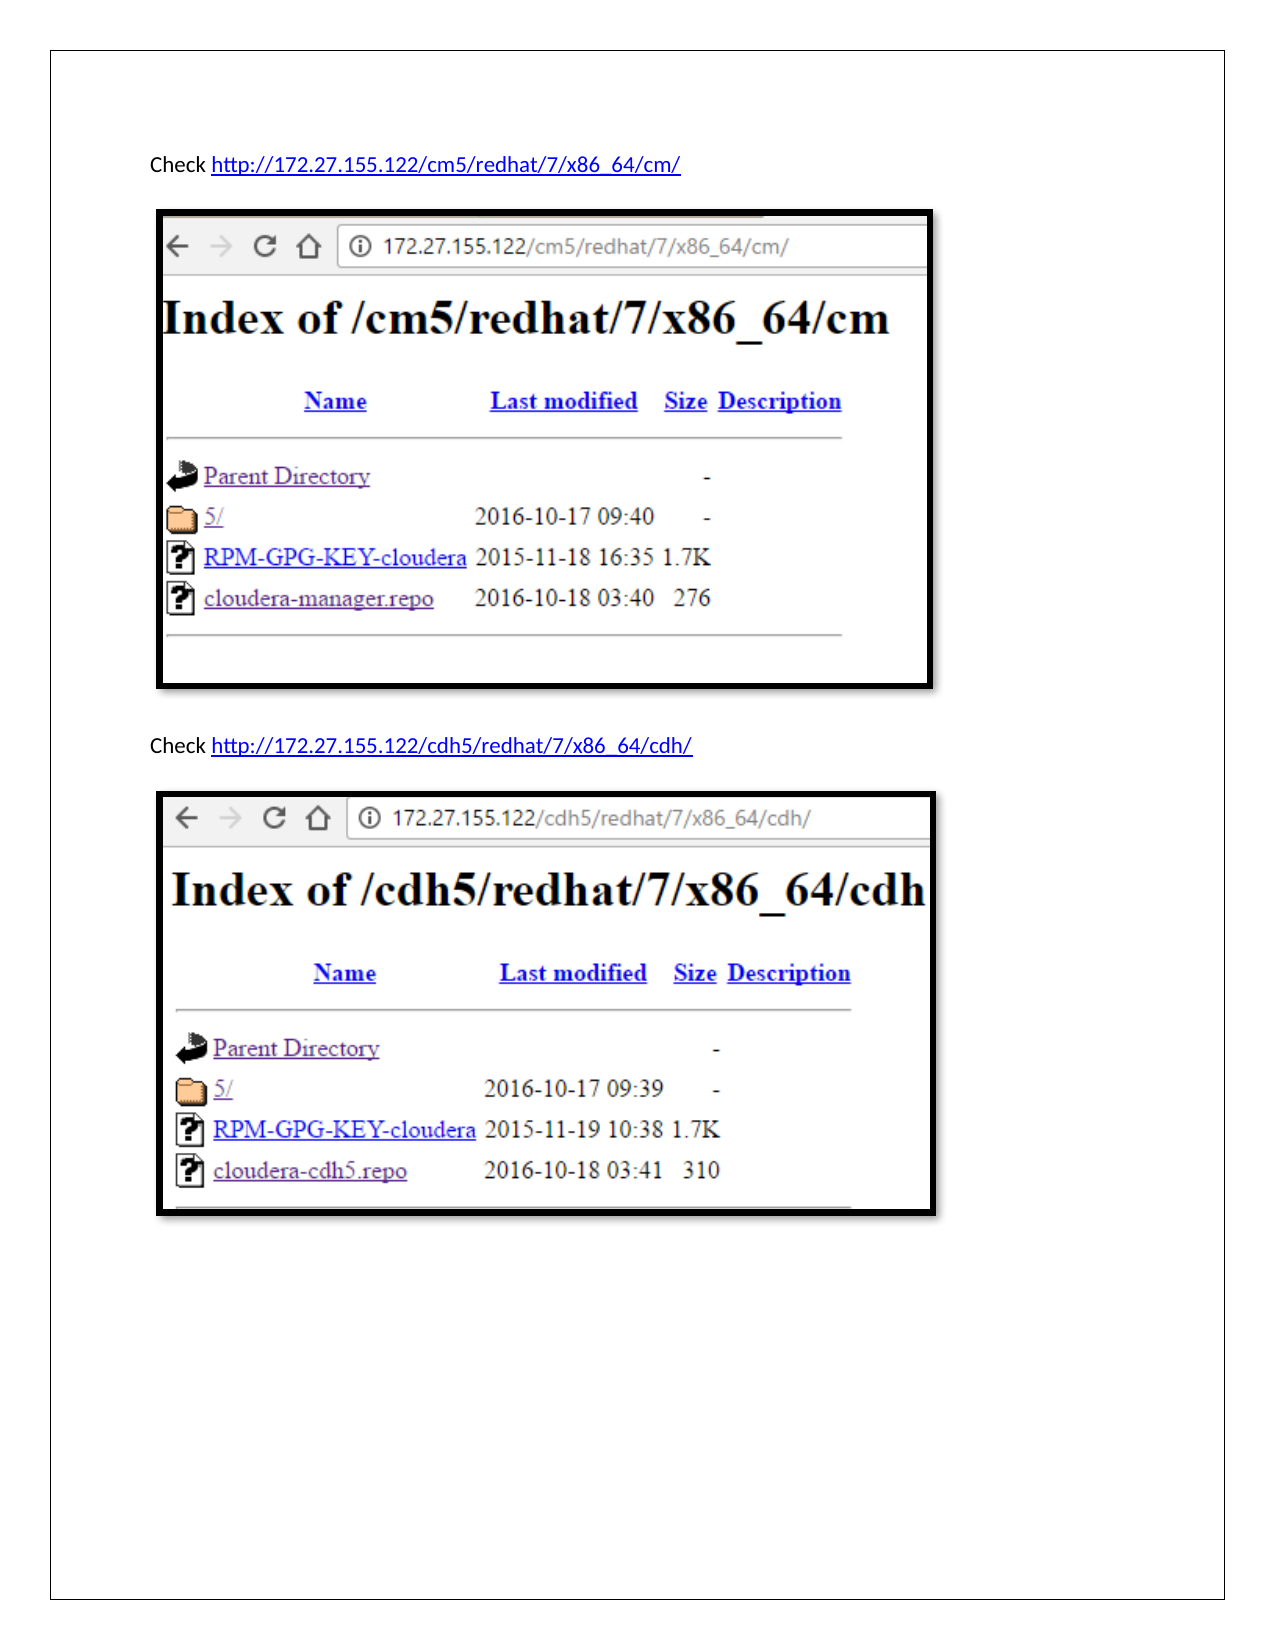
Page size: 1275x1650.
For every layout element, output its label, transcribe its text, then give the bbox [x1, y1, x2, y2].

picture [163, 216, 927, 683]
picture [163, 797, 930, 1209]
text Check http://172.27.155.122/cm5/redhat/7/x86_64/cm/ [150, 150, 1125, 178]
text Check http://172.27.155.122/cdh5/redhat/7/x86_64/cdh/ [150, 731, 1125, 759]
